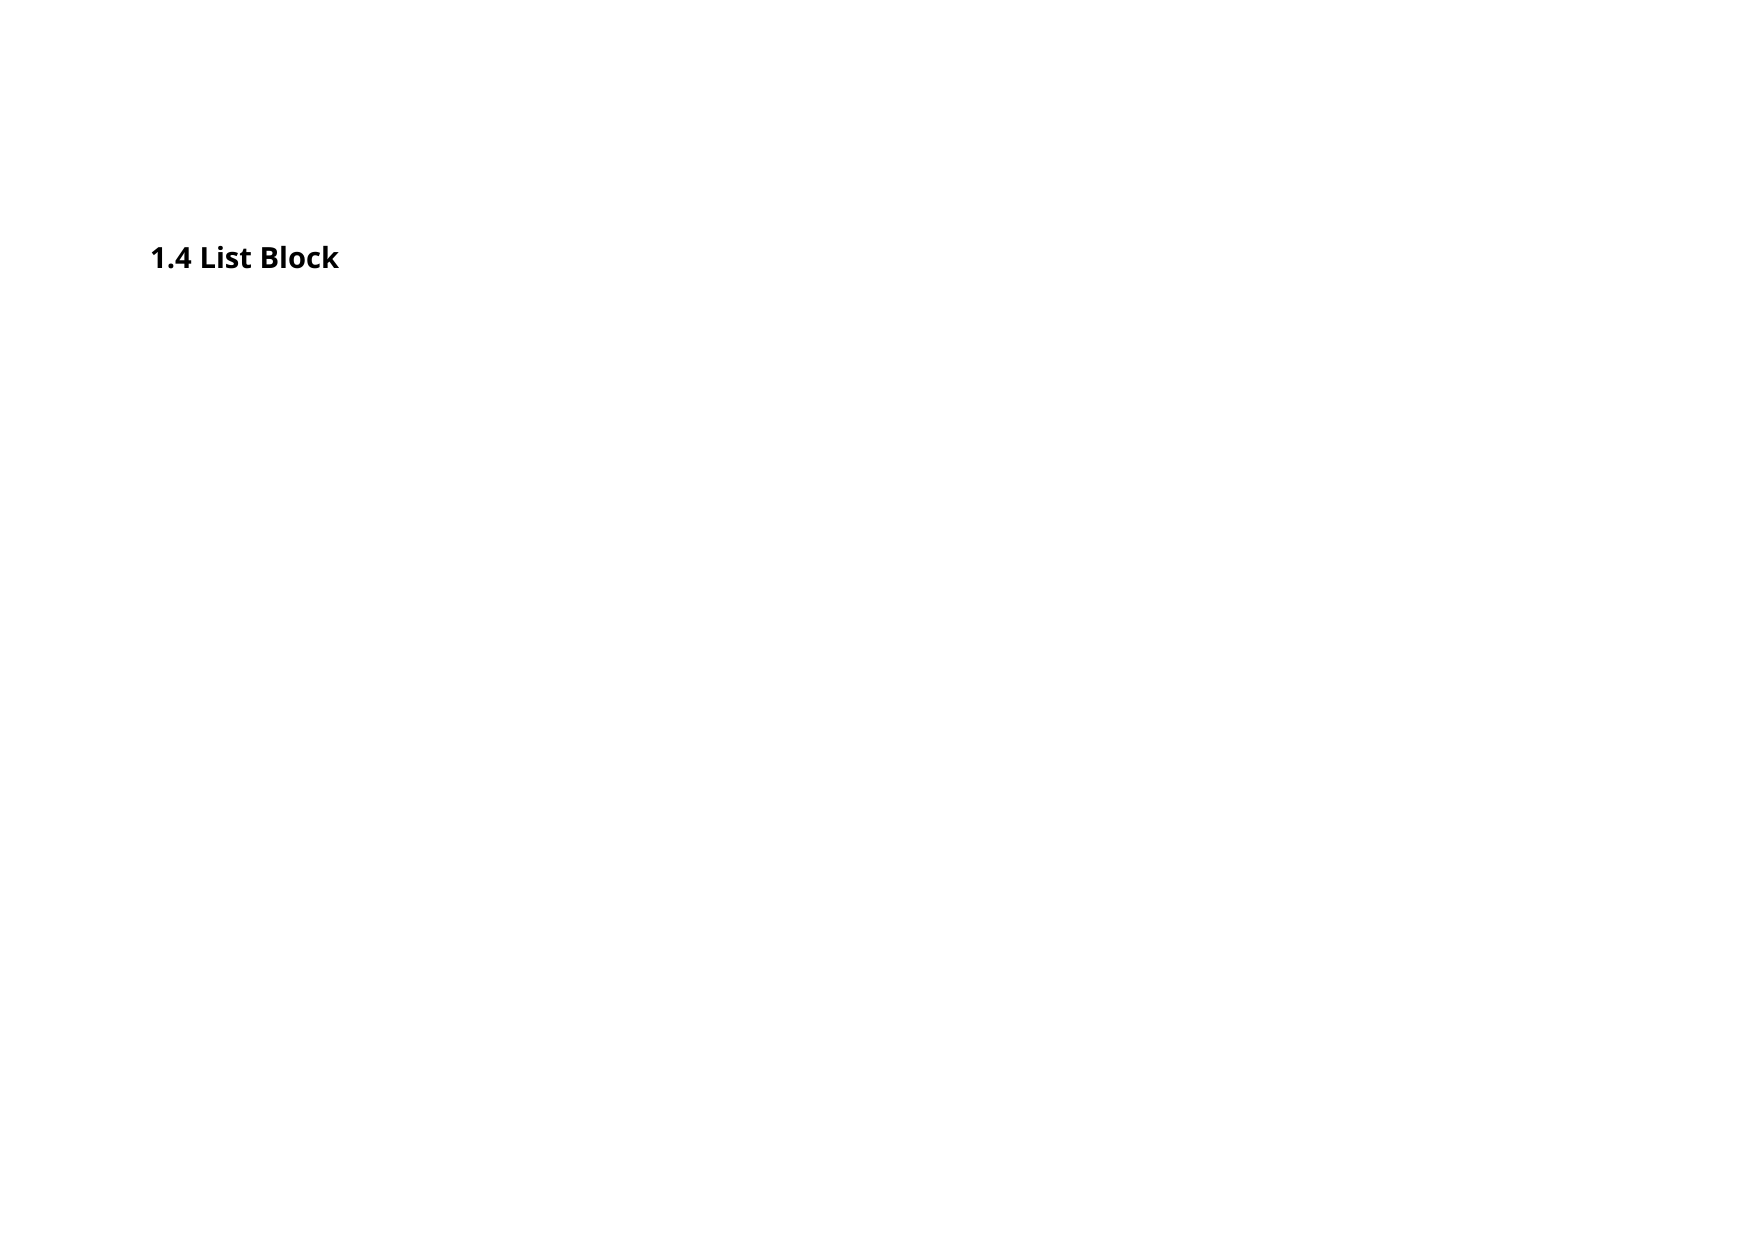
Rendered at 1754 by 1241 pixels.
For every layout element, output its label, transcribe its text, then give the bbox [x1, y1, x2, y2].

subtitle List Block [150, 225, 1604, 290]
